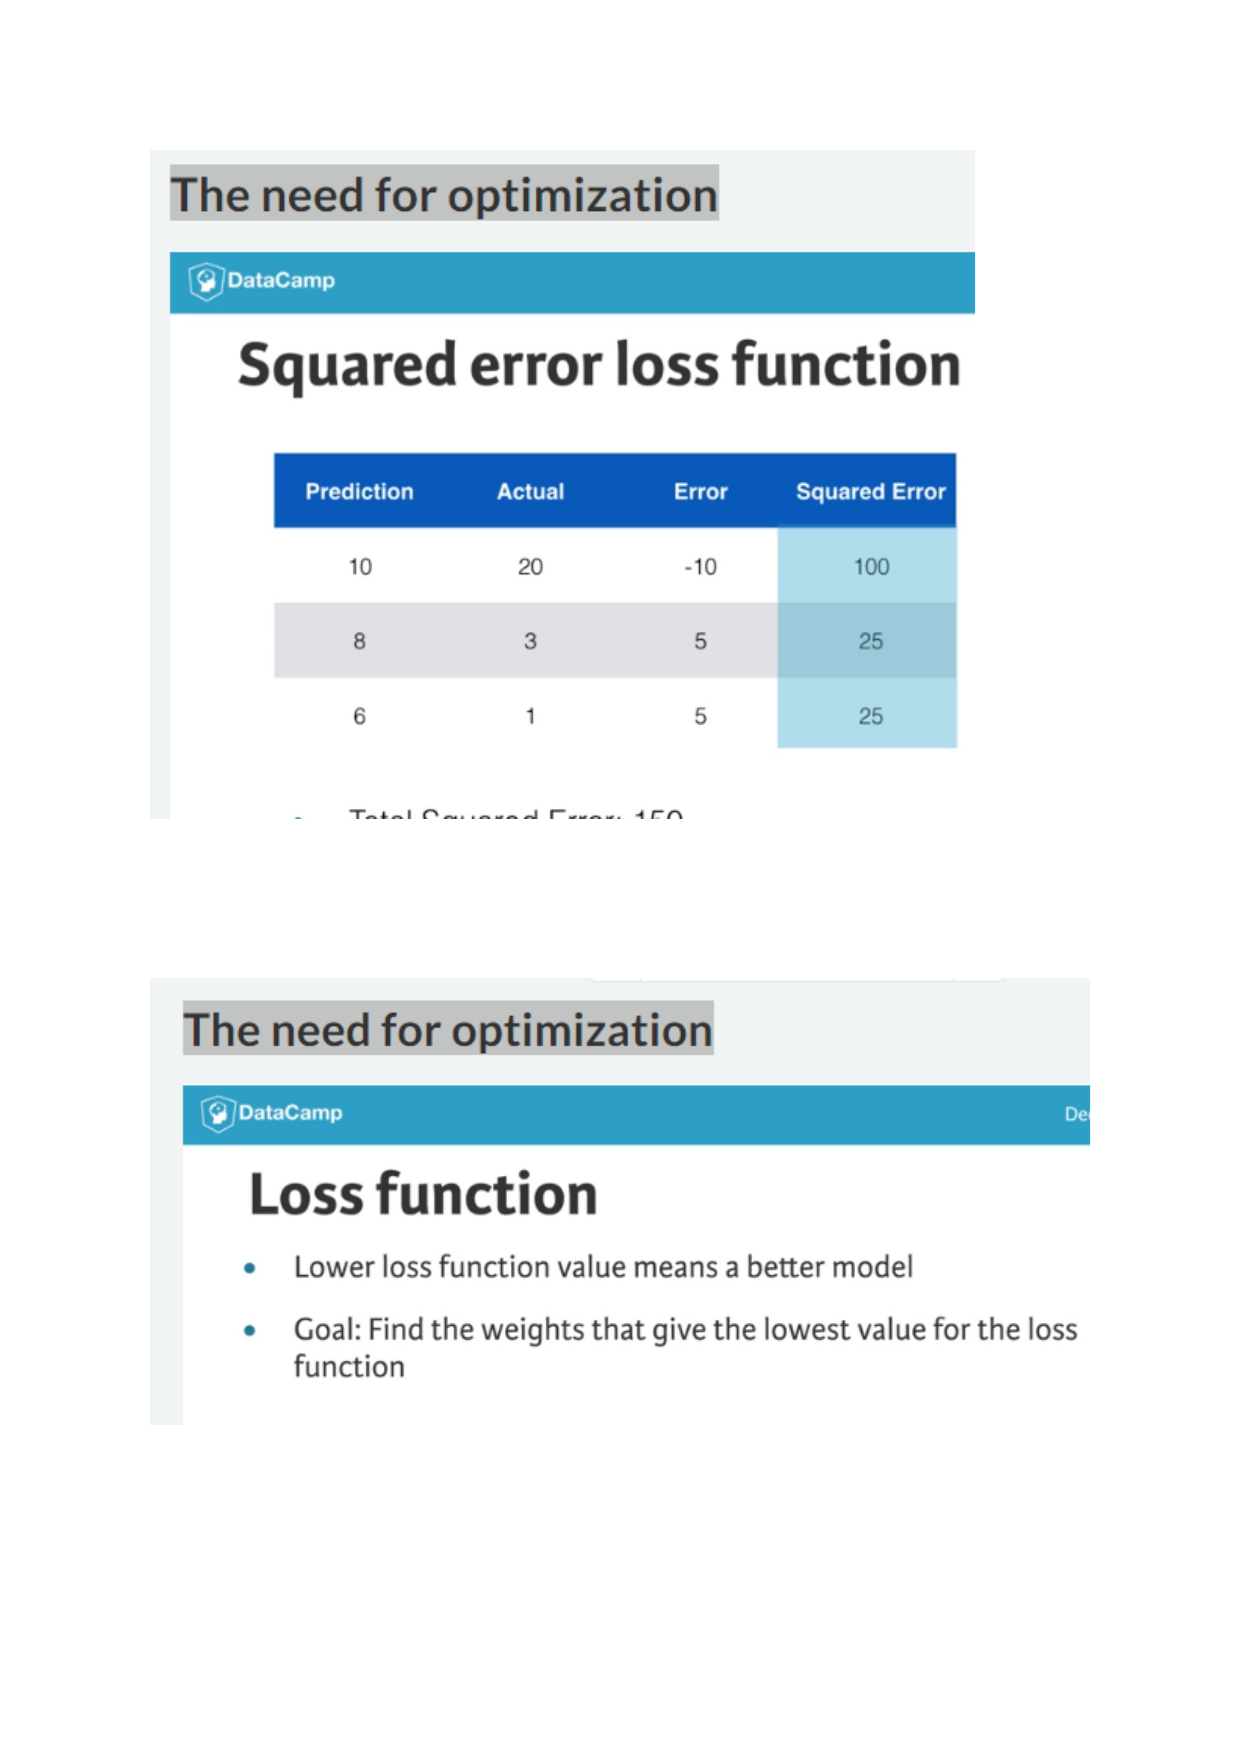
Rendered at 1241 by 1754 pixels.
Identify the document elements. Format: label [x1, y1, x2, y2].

picture [150, 978, 1091, 1425]
picture [150, 150, 976, 819]
